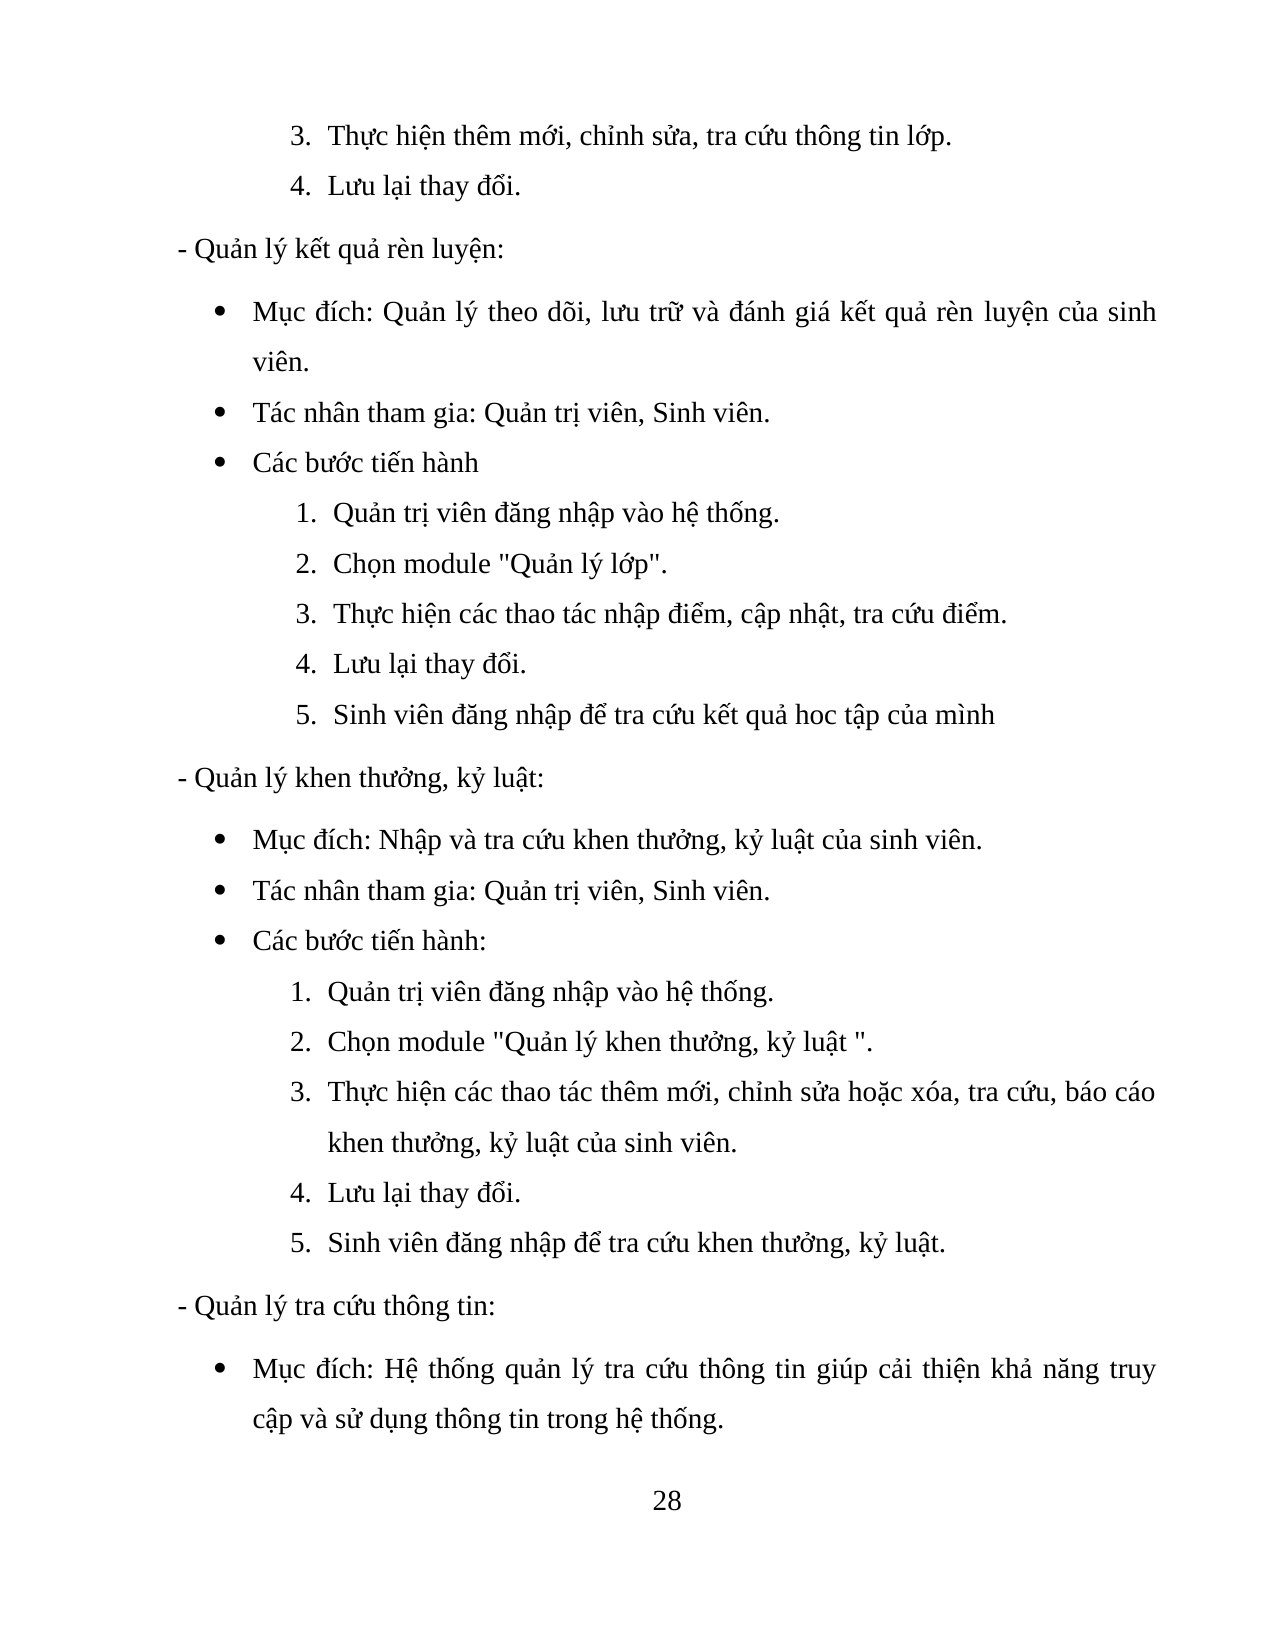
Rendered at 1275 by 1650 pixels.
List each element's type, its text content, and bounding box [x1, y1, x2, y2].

list Sinh viên đăng nhập để tra cứu kết quả hoc tập của mình [295, 697, 1157, 730]
list Quản trị viên đăng nhập vào hệ thống. [295, 496, 1157, 529]
list Lưu lại thay đổi. [295, 647, 1157, 680]
list Thực hiện thêm mới, chỉnh sửa, tra cứu thông tin lớp. [290, 118, 1157, 152]
list Lưu lại thay đổi. [290, 1175, 1157, 1208]
list Thực hiện các thao tác thêm mới, chỉnh sửa hoặc xóa, tra cứu, báo cáo khen thưởng, kỷ luật của sinh viên. [290, 1074, 1157, 1158]
list Lưu lại thay đổi. [290, 168, 1157, 202]
list Mục đích: Nhập và tra cứu khen thưởng, kỷ luật của sinh viên. [215, 822, 1157, 856]
list Sinh viên đăng nhập để tra cứu khen thưởng, kỷ luật. [290, 1225, 1157, 1259]
list Tác nhân tham gia: Quản trị viên, Sinh viên. [215, 395, 1157, 428]
list Chọn module "Quản lý lớp". [295, 546, 1157, 579]
list Quản trị viên đăng nhập vào hệ thống. [290, 974, 1157, 1007]
list Chọn module "Quản lý khen thưởng, kỷ luật ". [290, 1024, 1157, 1058]
text - Quản lý tra cứu thông tin: [177, 1288, 1157, 1322]
list Tác nhân tham gia: Quản trị viên, Sinh viên. [215, 873, 1157, 907]
list Mục đích: Quản lý theo dõi, lưu trữ và đánh giá kết quả rèn luyện của sinh viên. [215, 294, 1157, 378]
list Các bước tiến hành: [215, 923, 1157, 957]
list Thực hiện các thao tác nhập điểm, cập nhật, tra cứu điểm. [295, 596, 1157, 630]
text - Quản lý khen thưởng, kỷ luật: [177, 760, 1157, 793]
text - Quản lý kết quả rèn luyện: [177, 231, 1157, 265]
list Mục đích: Hệ thống quản lý tra cứu thông tin giúp cải thiện khả năng truy cập và sử dụng thông tin trong hệ thống. [215, 1351, 1157, 1435]
list Các bước tiến hành [215, 445, 1157, 479]
